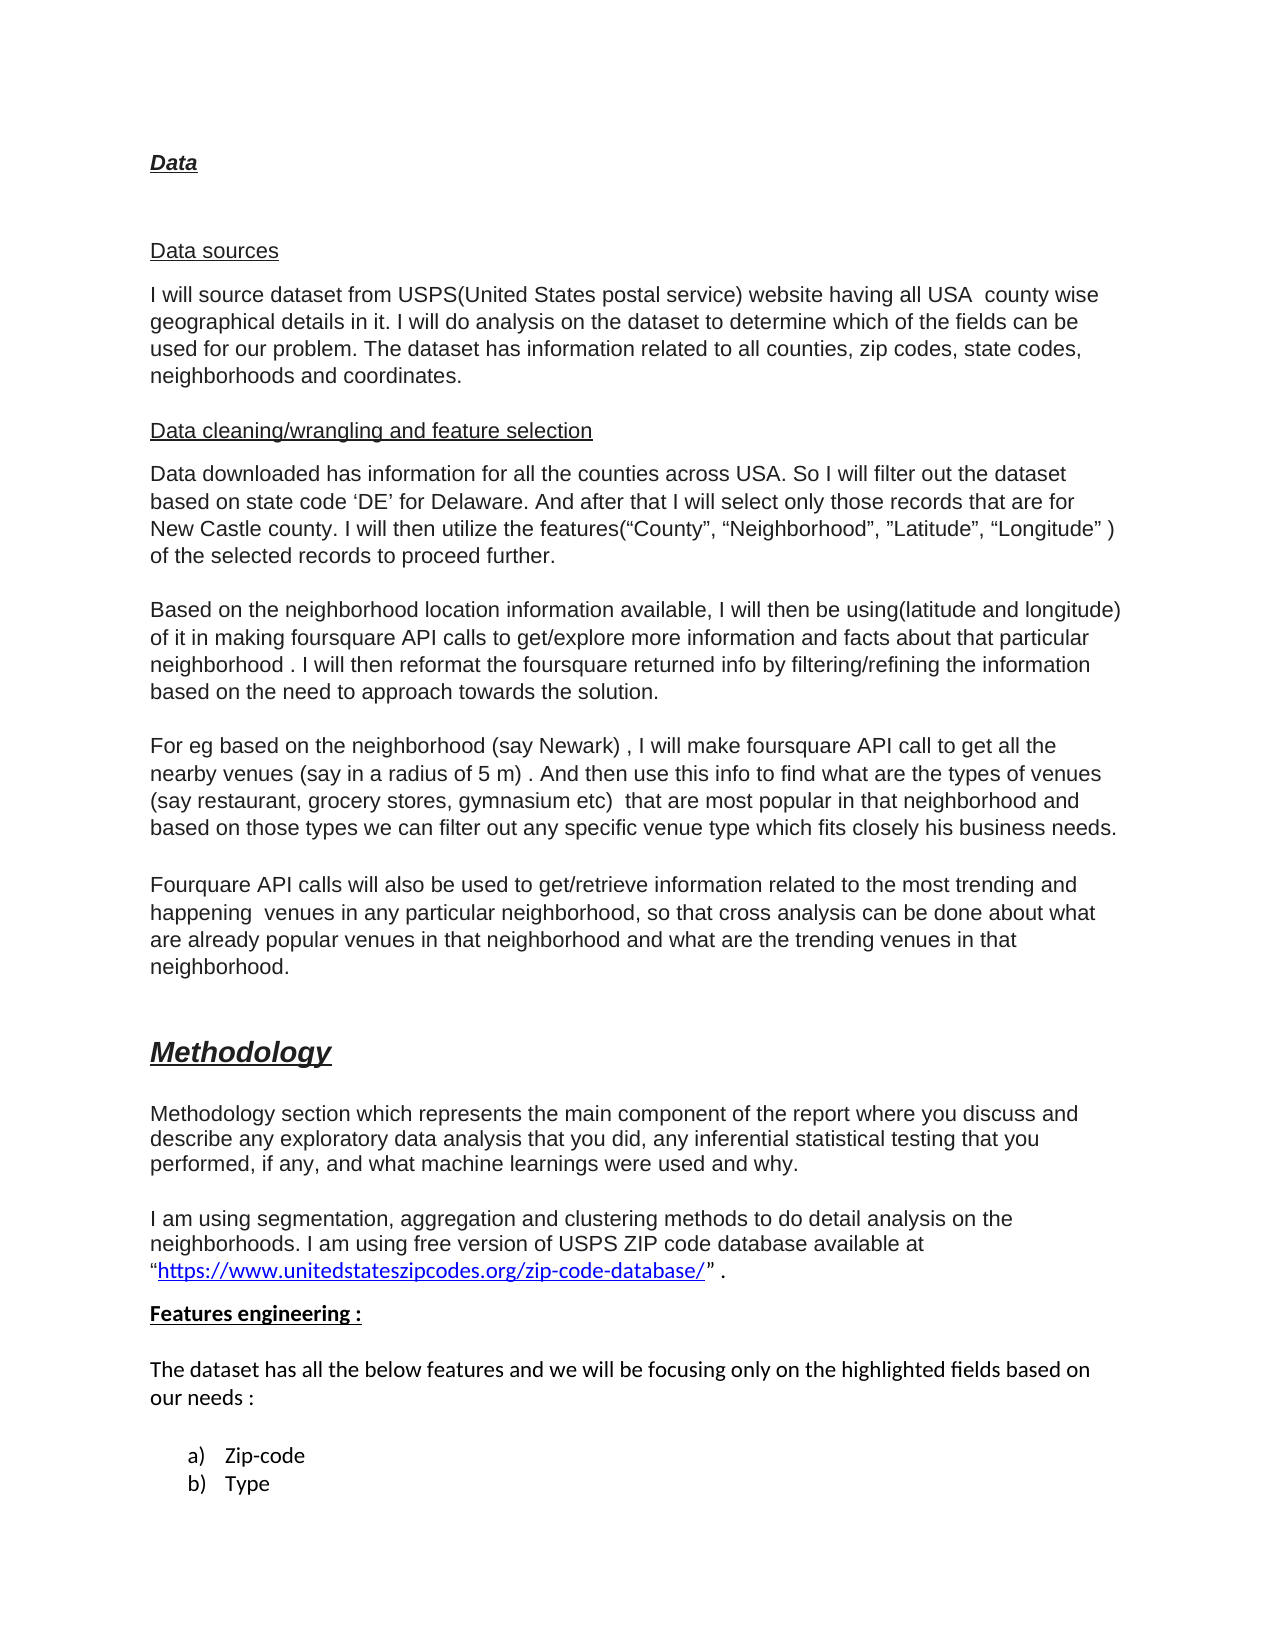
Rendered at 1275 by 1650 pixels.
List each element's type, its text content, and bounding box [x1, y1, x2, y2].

text For eg based on the neighborhood (say Newark) , I will make foursquare API call to get all the nearby venues (say in a radius of 5 m) . And then use this info to find what are the types of venues (say restaurant, grocery stores, gymnasium etc) that are most popular in that neighborhood and based on those types we can filter out any specific venue type which fits closely his business needs. [150, 733, 1125, 840]
text Features engineering : [150, 1299, 1125, 1327]
text I am using segmentation, aggregation and clustering methods to do detail analysis on the neighborhoods. I am using free version of USPS ZIP code database available at “https://www.unitedstateszipcodes.org/zip-code-database/” . [150, 1205, 1125, 1284]
text The dataset has all the below features and we will be focusing only on the highlighted fields based on our needs : [150, 1356, 1125, 1412]
text I will source dataset from USPS(United States postal service) website having all USA county wise geographical details in it. I will do analysis on the dataset to determine which of the fields can be used for our problem. The dataset has information related to all counties, zip codes, state codes, neighborhoods and coordinates. [150, 282, 1125, 388]
text Methodology section which represents the main component of the report where you discuss and describe any exploratory data analysis that you did, any inferential statistical testing that you performed, if any, and what machine learnings were used and why. [150, 1101, 1125, 1176]
list Zip-code [187, 1441, 1125, 1469]
text Data cleaning/wrangling and feature selection [150, 417, 1125, 443]
text Data sources [150, 238, 1125, 263]
list Type [187, 1469, 1125, 1497]
text Data downloaded has information for all the counties across USA. So I will filter out the dataset based on state code ‘DE’ for Delaware. And after that I will select only those records that are for New Castle county. I will then utilize the features(“County”, “Neighborhood”, ”Latitude”, “Longitude” ) of the selected records to proceed further. [150, 461, 1125, 568]
text Data [150, 150, 1125, 175]
text Methodology [150, 1035, 1125, 1069]
text Based on the neighborhood location information available, I will then be using(latitude and longitude) of it in making foursquare API calls to get/explore more information and facts about that particular neighborhood . I will then reformat the foursquare returned info by filtering/refining the information based on the need to approach towards the solution. [150, 597, 1125, 704]
text Fourquare API calls will also be used to get/retrieve information related to the most trending and happening venues in any particular neighborhood, so that cross analysis can be done about what are already popular venues in that neighborhood and what are the trending venues in that neighborhood. [150, 872, 1125, 979]
